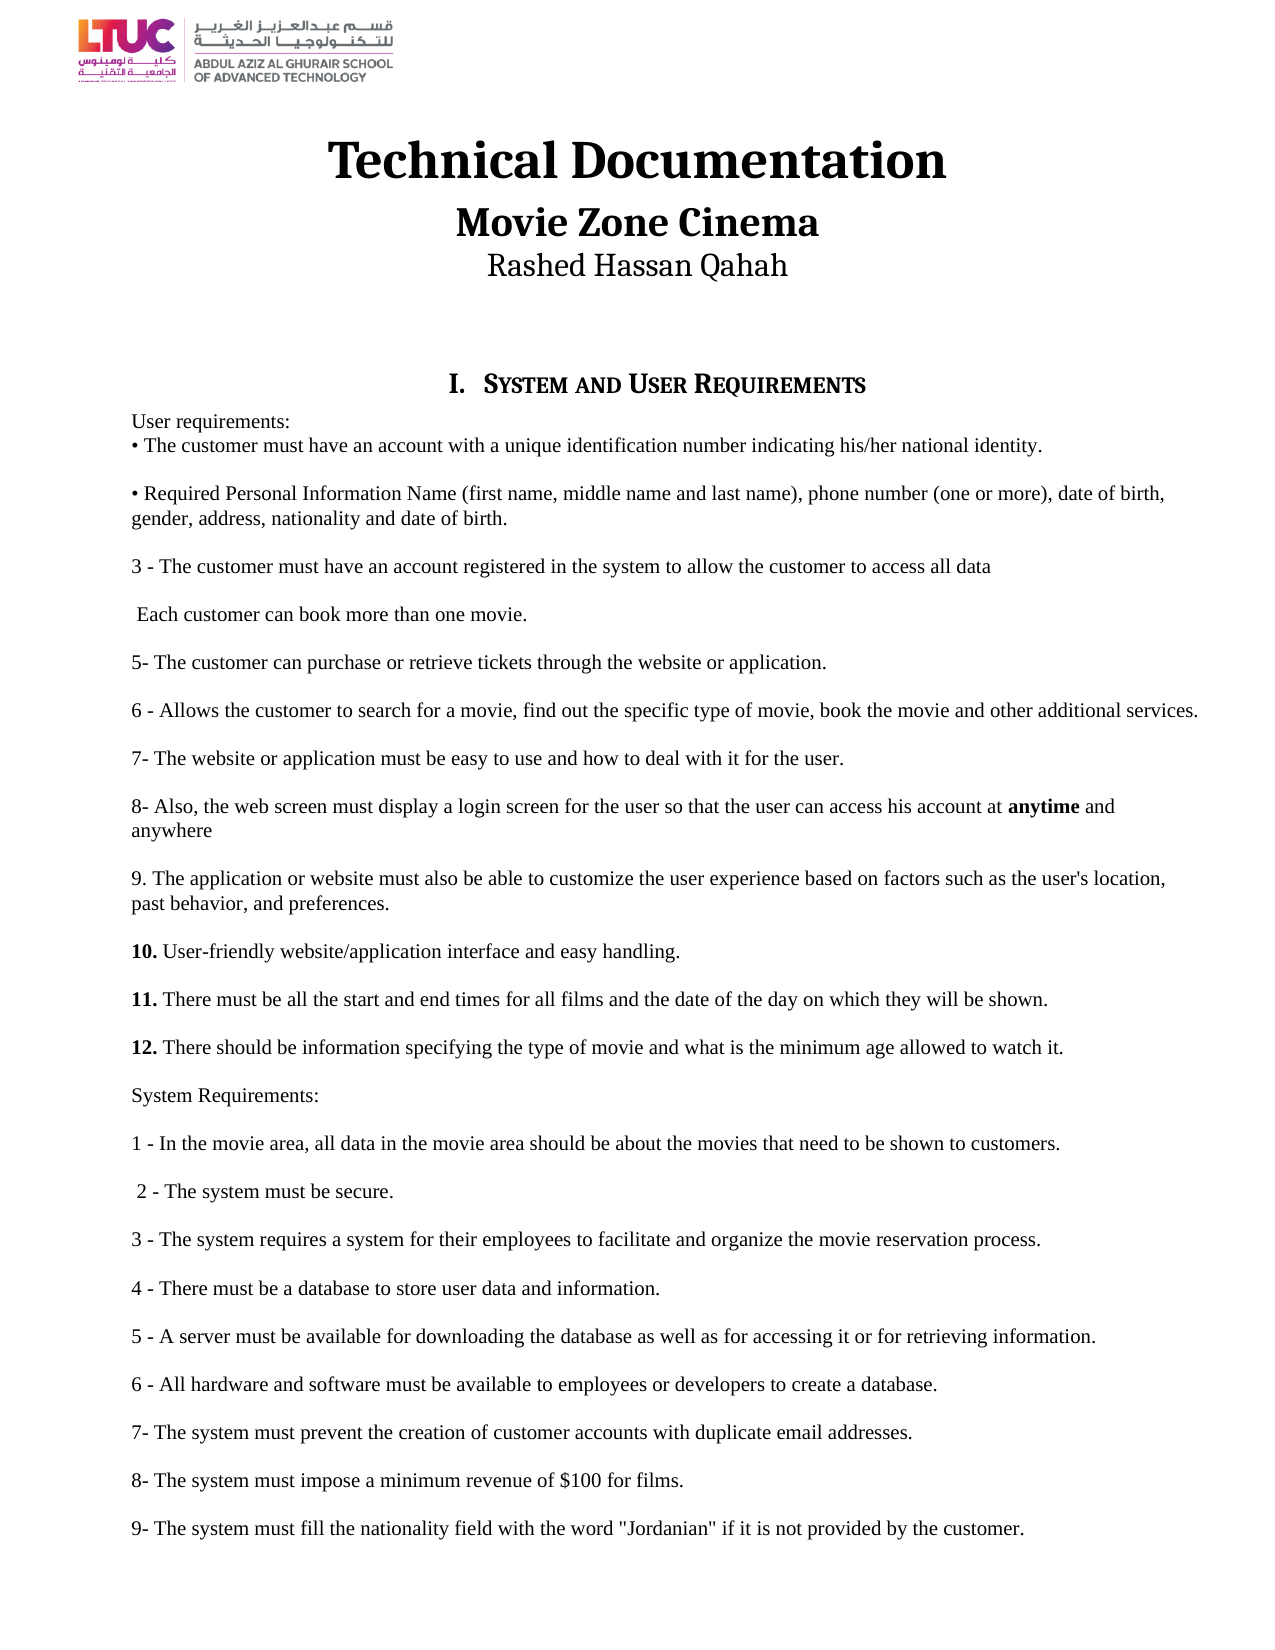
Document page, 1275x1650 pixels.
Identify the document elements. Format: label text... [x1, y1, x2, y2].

text 6 - Allows the customer to search for a movie, find out the specific type of movie, book the movie and other additional services. [131, 698, 1200, 722]
text 7- The website or application must be easy to use and how to deal with it for the user. [131, 746, 1200, 770]
text 9- The system must fill the nationality field with the word "Jordanian" if it is not provided by the customer. [131, 1516, 1200, 1540]
subtitle Technical Documentation [75, 130, 1200, 192]
text User requirements: [131, 409, 1200, 433]
text 3 - The customer must have an account registered in the system to allow the customer to access all data [131, 553, 1200, 578]
text 5 - A server must be available for downloading the database as well as for accessing it or for retrieving information. [131, 1323, 1200, 1348]
text 4 - There must be a database to store user data and information. [131, 1275, 1200, 1299]
text 5- The customer can purchase or retrieve tickets through the website or application. [131, 650, 1200, 674]
text 3 - The system requires a system for their employees to facilitate and organize the movie reservation process. [131, 1227, 1200, 1251]
text 7- The system must prevent the creation of customer accounts with duplicate email addresses. [131, 1420, 1200, 1444]
text • Required Personal Information Name (first name, middle name and last name), phone number (one or more), date of birth, gender, address, nationality and date of birth. [131, 481, 1200, 529]
text Each customer can book more than one movie. [131, 602, 1200, 626]
text System Requirements: [131, 1083, 1200, 1107]
text 8- The system must impose a minimum revenue of $100 for films. [131, 1468, 1200, 1492]
text • The customer must have an account with a unique identification number indicating his/her national identity. [131, 433, 1200, 457]
list System and User Requirements [131, 367, 1200, 401]
text 9. The application or website must also be able to customize the user experience based on factors such as the user's location, past behavior, and preferences. [131, 866, 1200, 914]
text 1 - In the movie area, all data in the movie area should be about the movies that need to be shown to customers. [131, 1131, 1200, 1155]
text 2 - The system must be secure. [131, 1179, 1200, 1203]
text Rashed Hassan Qahah [75, 246, 1200, 285]
text 12. There should be information specifying the type of movie and what is the minimum age allowed to watch it. [131, 1035, 1200, 1059]
text Movie Zone Cinema [75, 198, 1200, 246]
text 8- Also, the web screen must display a login screen for the user so that the user can access his account at anytime and anywhere [131, 794, 1200, 842]
picture [75, 15, 397, 81]
text 10. User-friendly website/application interface and easy handling. [131, 938, 1200, 963]
text 11. There must be all the start and end times for all films and the date of the day on which they will be shown. [131, 987, 1200, 1011]
text 6 - All hardware and software must be available to employees or developers to create a database. [131, 1372, 1200, 1396]
